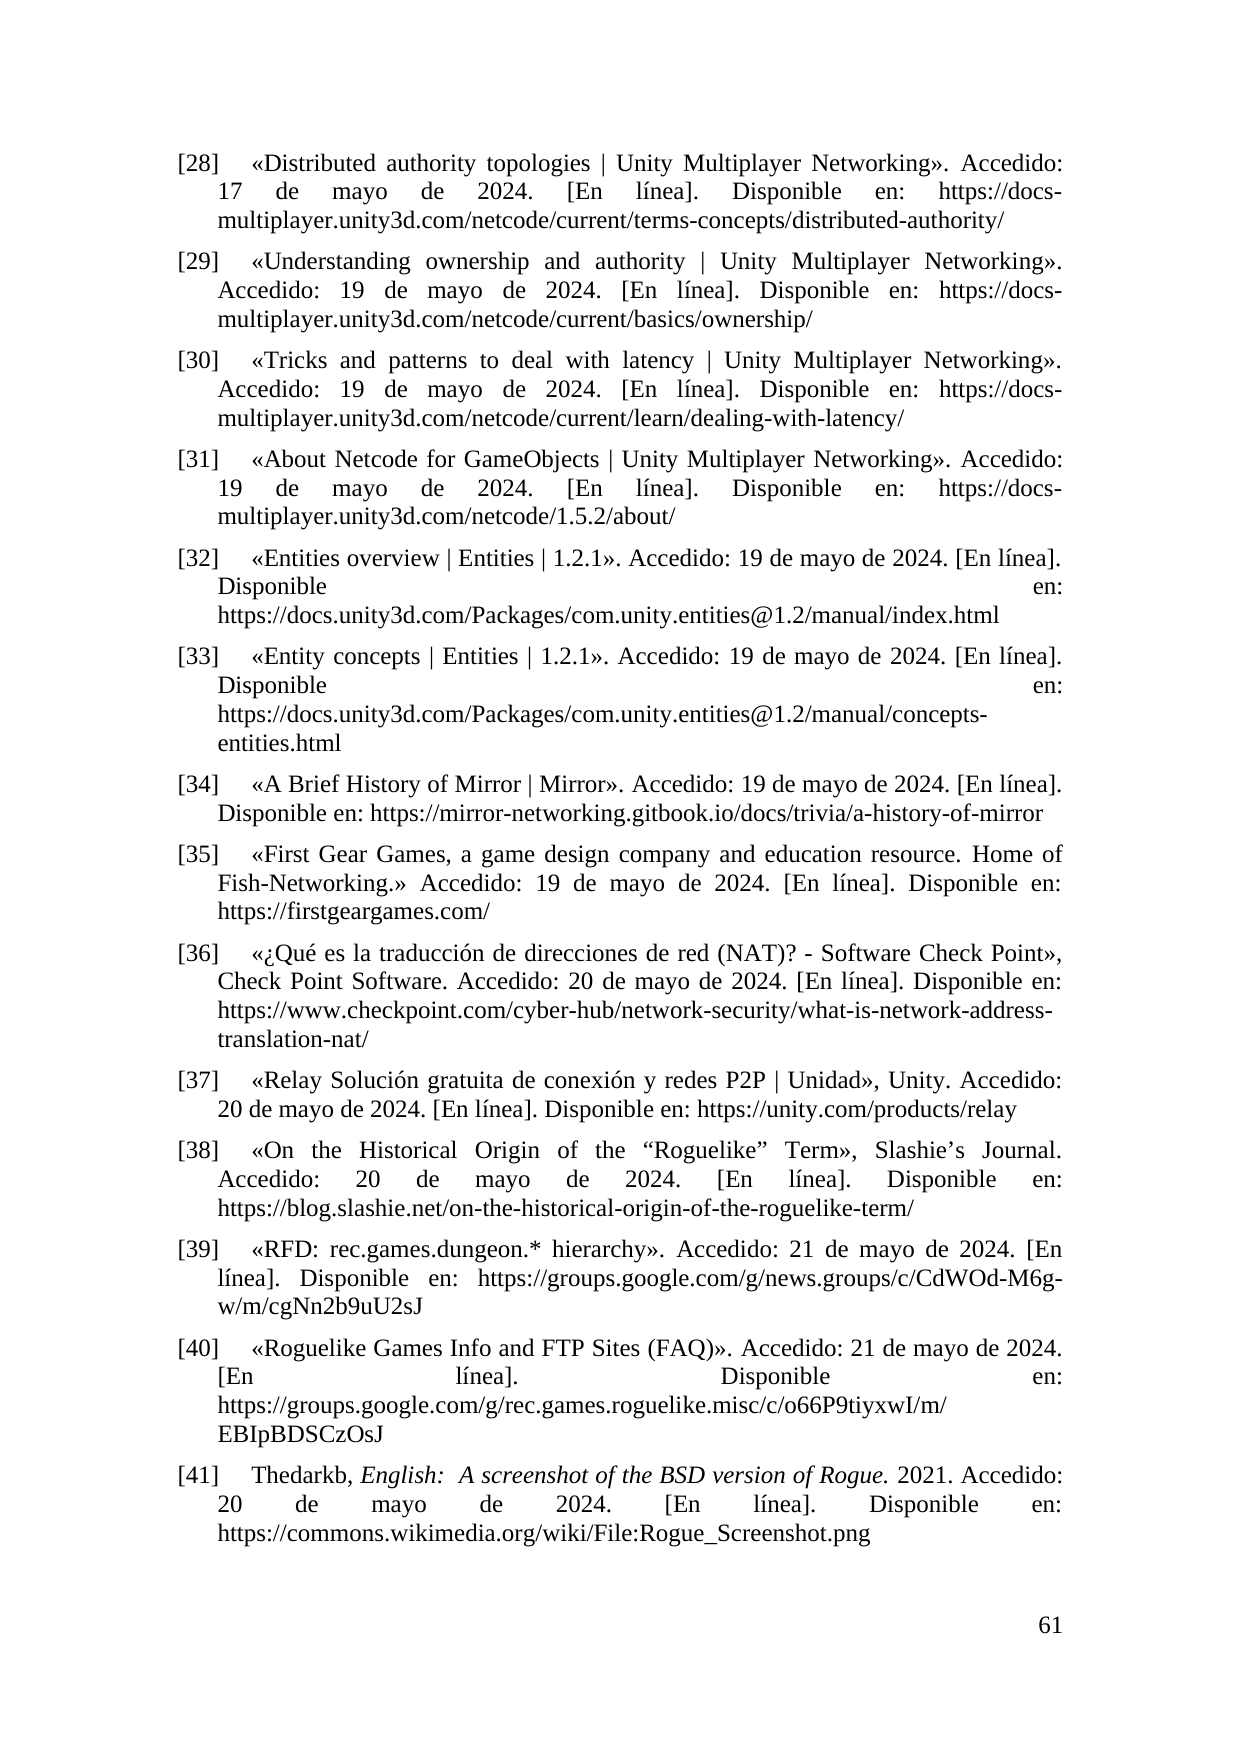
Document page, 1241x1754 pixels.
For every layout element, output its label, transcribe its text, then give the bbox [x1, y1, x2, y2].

text [38] «On the Historical Origin of the “Roguelike” Term», Slashie’s Journal. Accedido: 20 de mayo de 2024. [En línea]. Disponible en: https://blog.slashie.net/on-the-historical-origin-of-the-roguelike-term/ [177, 1135, 1063, 1221]
text [30] «Tricks and patterns to deal with latency | Unity Multiplayer Networking». Accedido: 19 de mayo de 2024. [En línea]. Disponible en: https://docs-multiplayer.unity3d.com/netcode/current/learn/dealing-with-latency/ [177, 345, 1063, 431]
text [31] «About Netcode for GameObjects | Unity Multiplayer Networking». Accedido: 19 de mayo de 2024. [En línea]. Disponible en: https://docs-multiplayer.unity3d.com/netcode/1.5.2/about/ [177, 444, 1063, 530]
text [32] «Entities overview | Entities | 1.2.1». Accedido: 19 de mayo de 2024. [En línea]. Disponible en: https://docs.unity3d.com/Packages/com.unity.entities@1.2/manual/index.html [177, 543, 1063, 629]
text [28] «Distributed authority topologies | Unity Multiplayer Networking». Accedido: 17 de mayo de 2024. [En línea]. Disponible en: https://docs-multiplayer.unity3d.com/netcode/current/terms-concepts/distributed-authority/ [177, 148, 1063, 234]
text [41] Thedarkb, English: A screenshot of the BSD version of Rogue. 2021. Accedido: 20 de mayo de 2024. [En línea]. Disponible en: https://commons.wikimedia.org/wiki/File:Rogue_Screenshot.png [177, 1460, 1063, 1546]
text [34] «A Brief History of Mirror | Mirror». Accedido: 19 de mayo de 2024. [En línea]. Disponible en: https://mirror-networking.gitbook.io/docs/trivia/a-history-of-mirror [177, 769, 1063, 826]
text [33] «Entity concepts | Entities | 1.2.1». Accedido: 19 de mayo de 2024. [En línea]. Disponible en: https://docs.unity3d.com/Packages/com.unity.entities@1.2/manual/concepts-entities.html [177, 641, 1063, 756]
text [37] «Relay Solución gratuita de conexión y redes P2P | Unidad», Unity. Accedido: 20 de mayo de 2024. [En línea]. Disponible en: https://unity.com/products/relay [177, 1065, 1063, 1123]
text [35] «First Gear Games, a game design company and education resource. Home of Fish-Networking.» Accedido: 19 de mayo de 2024. [En línea]. Disponible en: https://firstgeargames.com/ [177, 839, 1063, 925]
text [40] «Roguelike Games Info and FTP Sites (FAQ)». Accedido: 21 de mayo de 2024. [En línea]. Disponible en: https://groups.google.com/g/rec.games.roguelike.misc/c/o66P9tiyxwI/m/EBIpBDSCzOsJ [177, 1333, 1063, 1448]
text [39] «RFD: rec.games.dungeon.* hierarchy». Accedido: 21 de mayo de 2024. [En línea]. Disponible en: https://groups.google.com/g/news.groups/c/CdWOd-M6g-w/m/cgNn2b9uU2sJ [177, 1234, 1063, 1320]
text [36] «¿Qué es la traducción de direcciones de red (NAT)? - Software Check Point», Check Point Software. Accedido: 20 de mayo de 2024. [En línea]. Disponible en: https://www.checkpoint.com/cyber-hub/network-security/what-is-network-address-translation-nat/ [177, 938, 1063, 1053]
text [29] «Understanding ownership and authority | Unity Multiplayer Networking». Accedido: 19 de mayo de 2024. [En línea]. Disponible en: https://docs-multiplayer.unity3d.com/netcode/current/basics/ownership/ [177, 246, 1063, 333]
